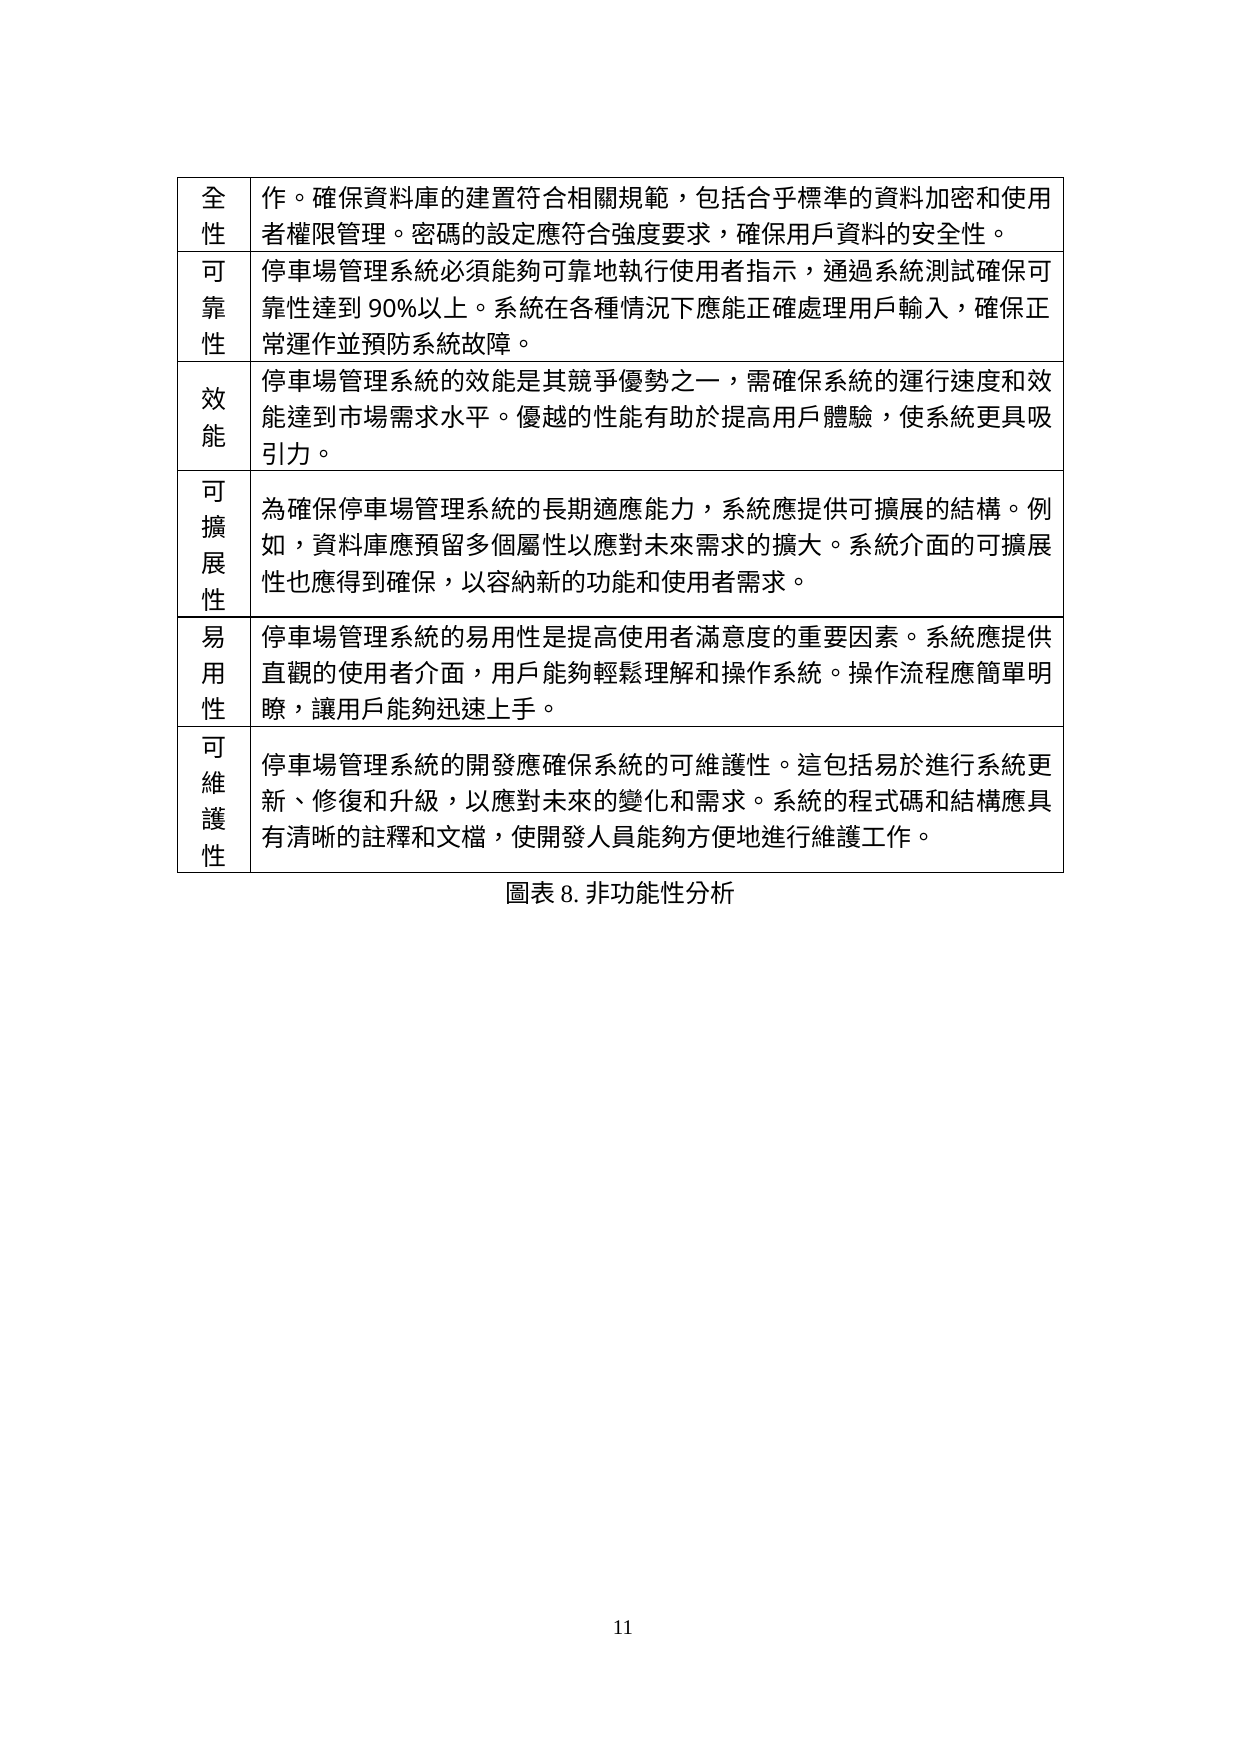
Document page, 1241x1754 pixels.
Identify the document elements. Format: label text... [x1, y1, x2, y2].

table_cell 停車場管理系統的效能是其競爭優勢之一，需確保系統的運行速度和效能達到市場需求水平。優越的性能有助於提高用戶體驗，使系統更具吸引力。 [251, 362, 1063, 470]
table_cell 易用性 [178, 618, 250, 726]
table_cell 停車場管理系統的易用性是提高使用者滿意度的重要因素。系統應提供直觀的使用者介面，用戶能夠輕鬆理解和操作系統。操作流程應簡單明瞭，讓用戶能夠迅速上手。 [251, 618, 1063, 726]
table_cell 停車場管理系統的開發應確保系統的可維護性。這包括易於進行系統更新、修復和升級，以應對未來的變化和需求。系統的程式碼和結構應具有清晰的註釋和文檔，使開發人員能夠方便地進行維護工作。 [251, 727, 1063, 872]
table_cell 效能 [178, 362, 250, 470]
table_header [251, 178, 1063, 251]
table_cell 可擴展性 [178, 471, 250, 616]
table_cell 為確保停車場管理系統的長期適應能力，系統應提供可擴展的結構。例如，資料庫應預留多個屬性以應對未來需求的擴大。系統介面的可擴展性也應得到確保，以容納新的功能和使用者需求。 [251, 471, 1063, 616]
table_cell 可維護性 [178, 727, 250, 872]
table_header 安全性 [178, 178, 250, 251]
table_cell 停車場管理系統必須能夠可靠地執行使用者指示，通過系統測試確保可靠性達到90%以上。系統在各種情況下應能正確處理用戶輸入，確保正常運作並預防系統故障。 [251, 252, 1063, 361]
table_cell 可靠性 [178, 252, 250, 361]
